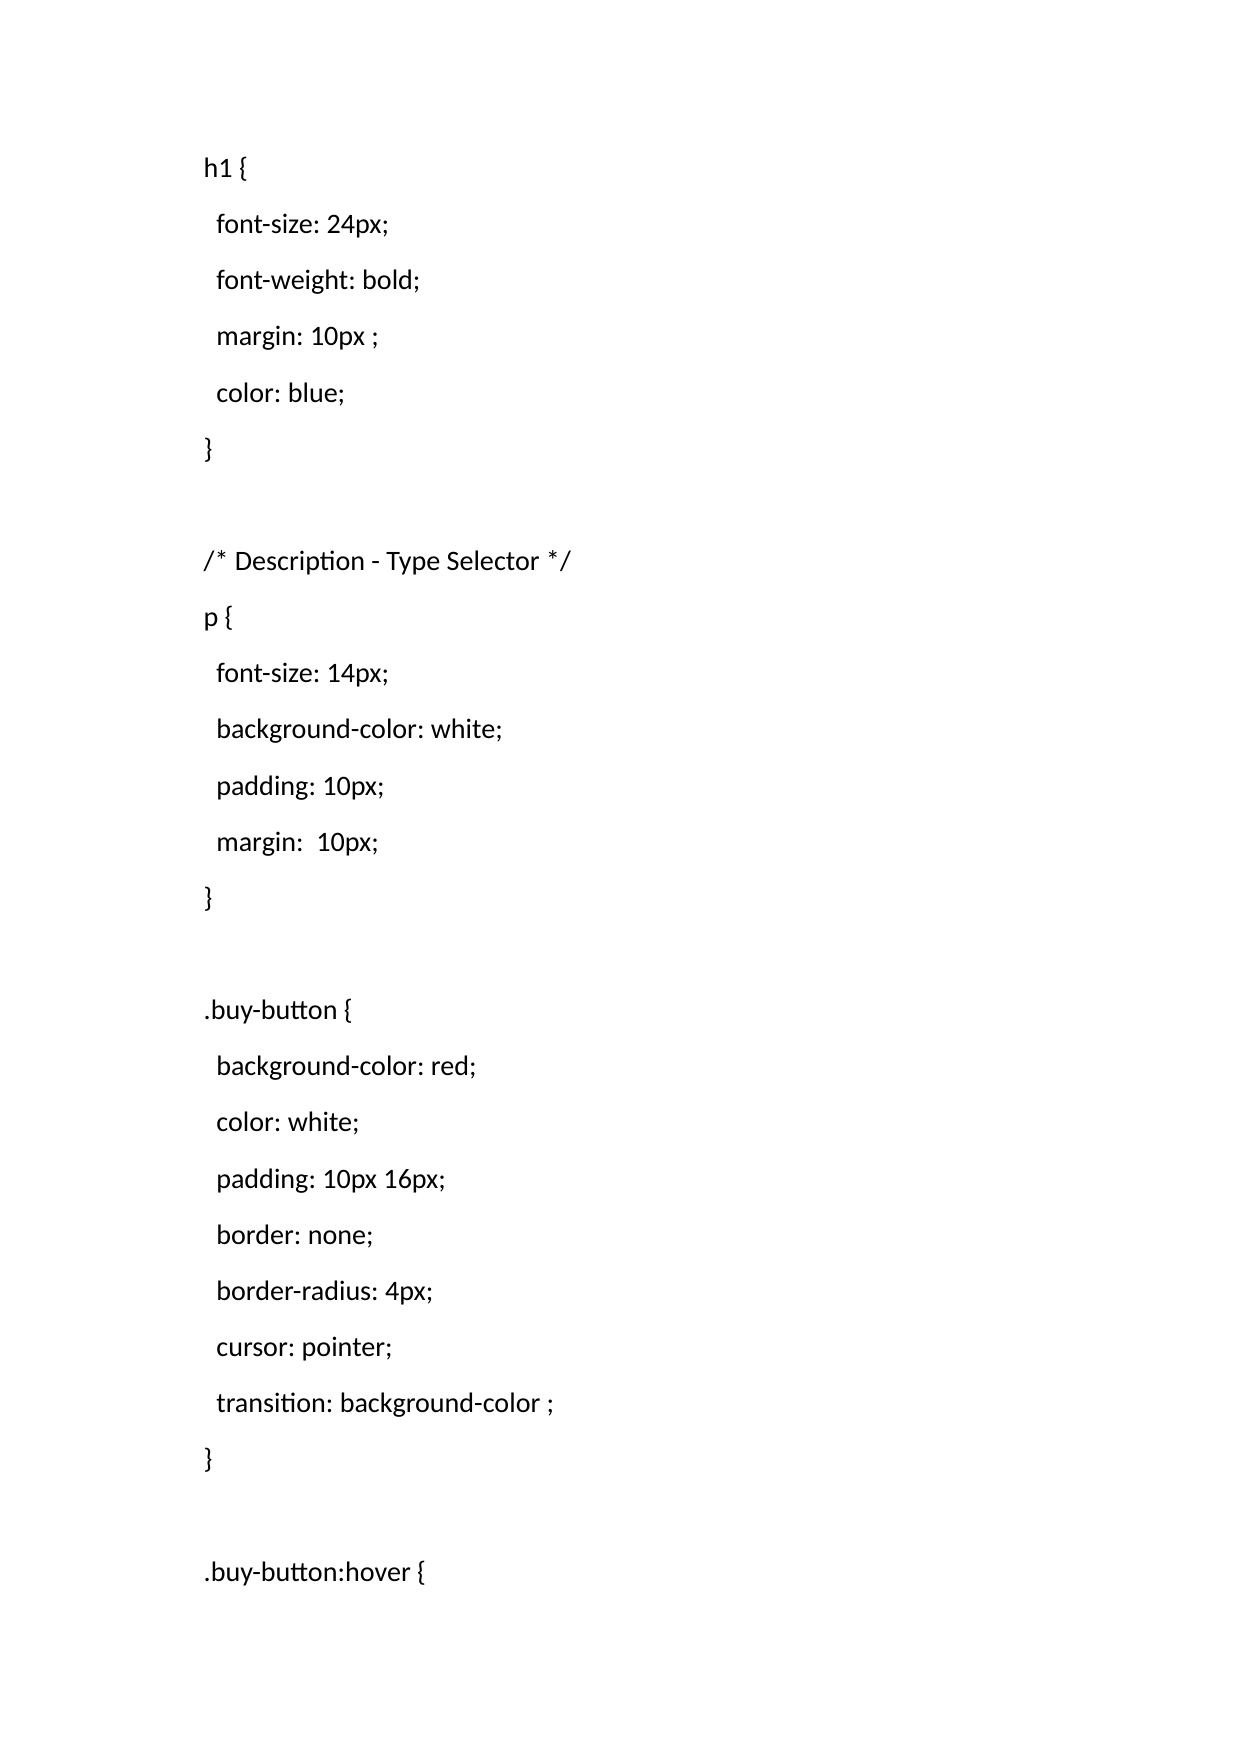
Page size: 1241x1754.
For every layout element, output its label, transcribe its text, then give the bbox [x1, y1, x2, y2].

text /* Description - Type Selector */ [150, 543, 1090, 577]
text font-weight: bold; [150, 262, 1090, 297]
text transition: background-color ; [150, 1385, 1090, 1419]
text font-size: 14px; [150, 655, 1090, 690]
text border: none; [150, 1217, 1090, 1251]
text .buy-button:hover { [150, 1554, 1090, 1588]
text } [150, 880, 1090, 914]
text } [150, 1441, 1090, 1476]
text color: blue; [150, 374, 1090, 409]
text h1 { [150, 150, 1090, 184]
text padding: 10px 16px; [150, 1161, 1090, 1195]
text cursor: pointer; [150, 1329, 1090, 1363]
text font-size: 24px; [150, 206, 1090, 241]
text background-color: white; [150, 711, 1090, 746]
text p { [150, 599, 1090, 633]
text padding: 10px; [150, 768, 1090, 802]
text margin: 10px ; [150, 318, 1090, 353]
text border-radius: 4px; [150, 1273, 1090, 1307]
text background-color: red; [150, 1048, 1090, 1083]
text margin: 10px; [150, 824, 1090, 858]
text .buy-button { [150, 992, 1090, 1027]
text } [150, 431, 1090, 465]
text color: white; [150, 1104, 1090, 1139]
